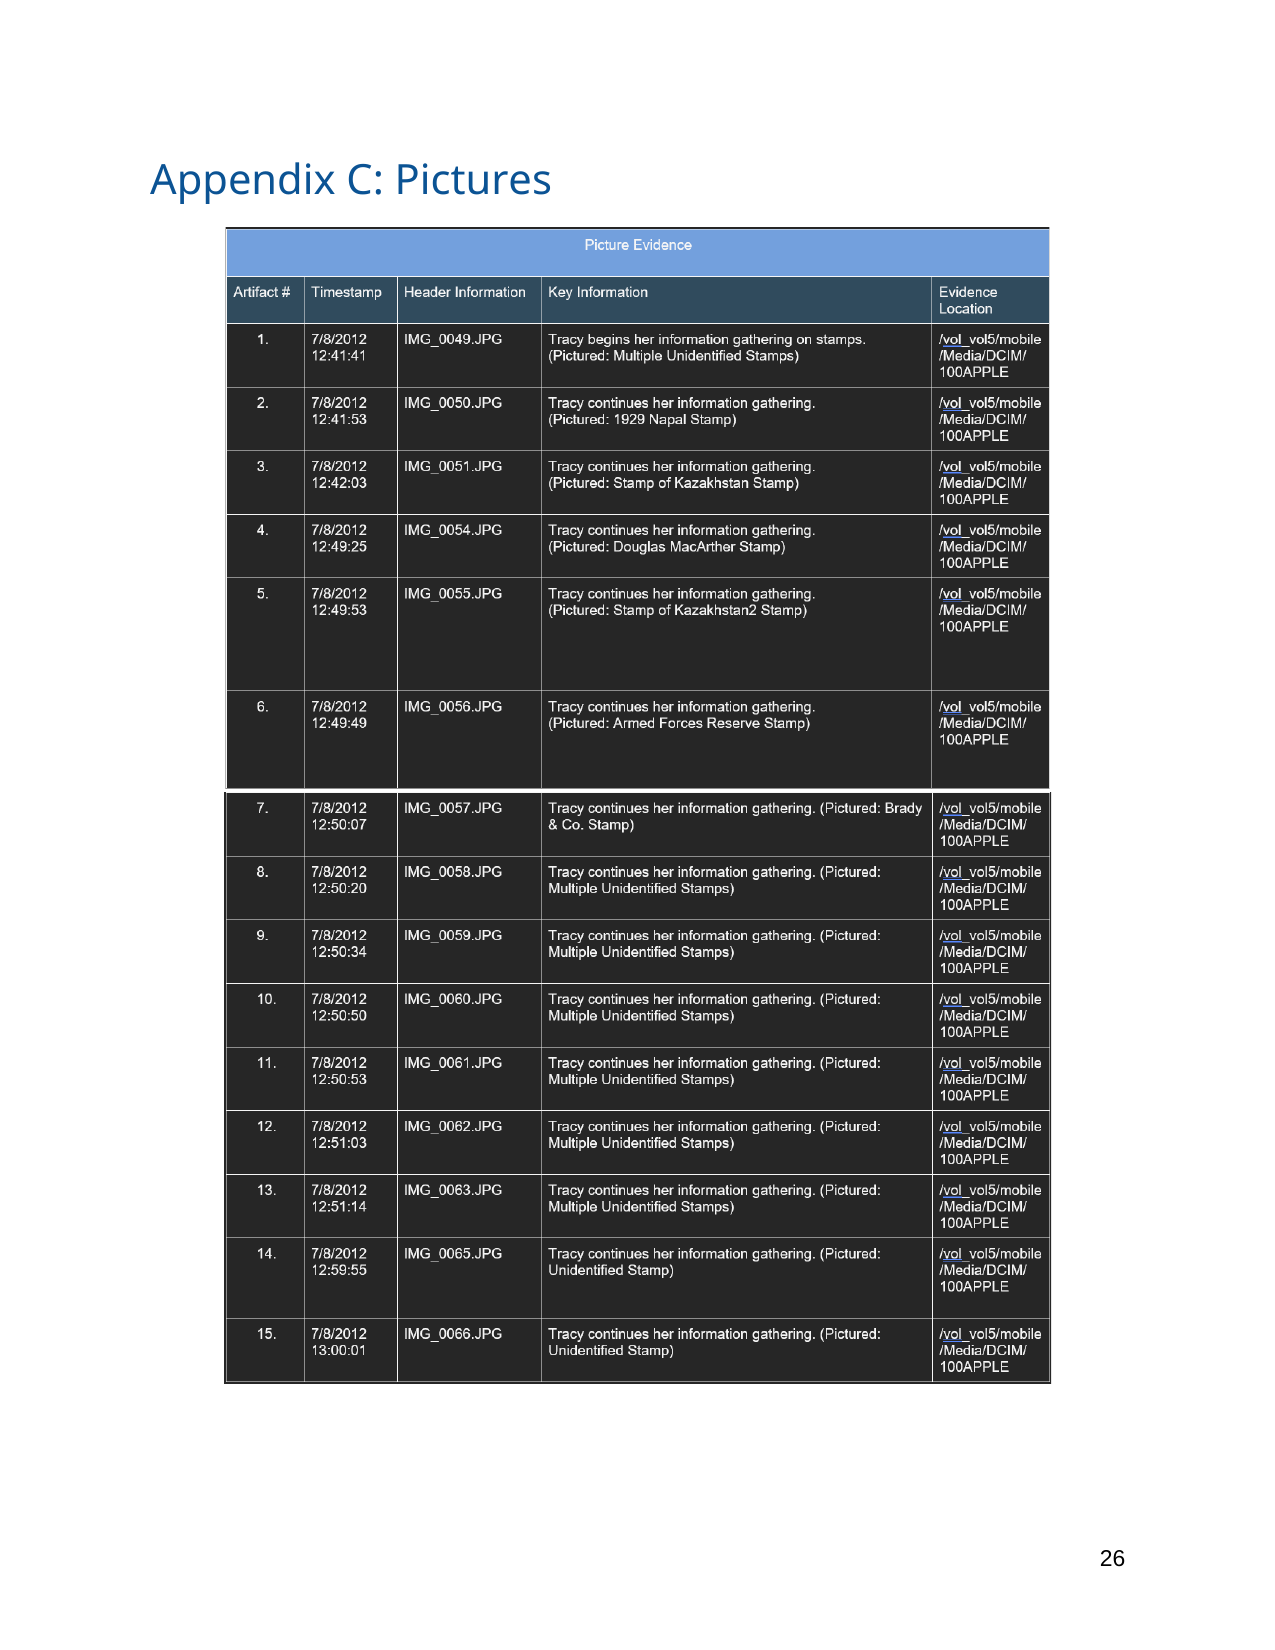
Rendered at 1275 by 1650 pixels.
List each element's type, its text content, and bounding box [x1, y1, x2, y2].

picture [224, 792, 1052, 1384]
picture [225, 227, 1050, 789]
subtitle Appendix C: Pictures [150, 150, 1125, 207]
